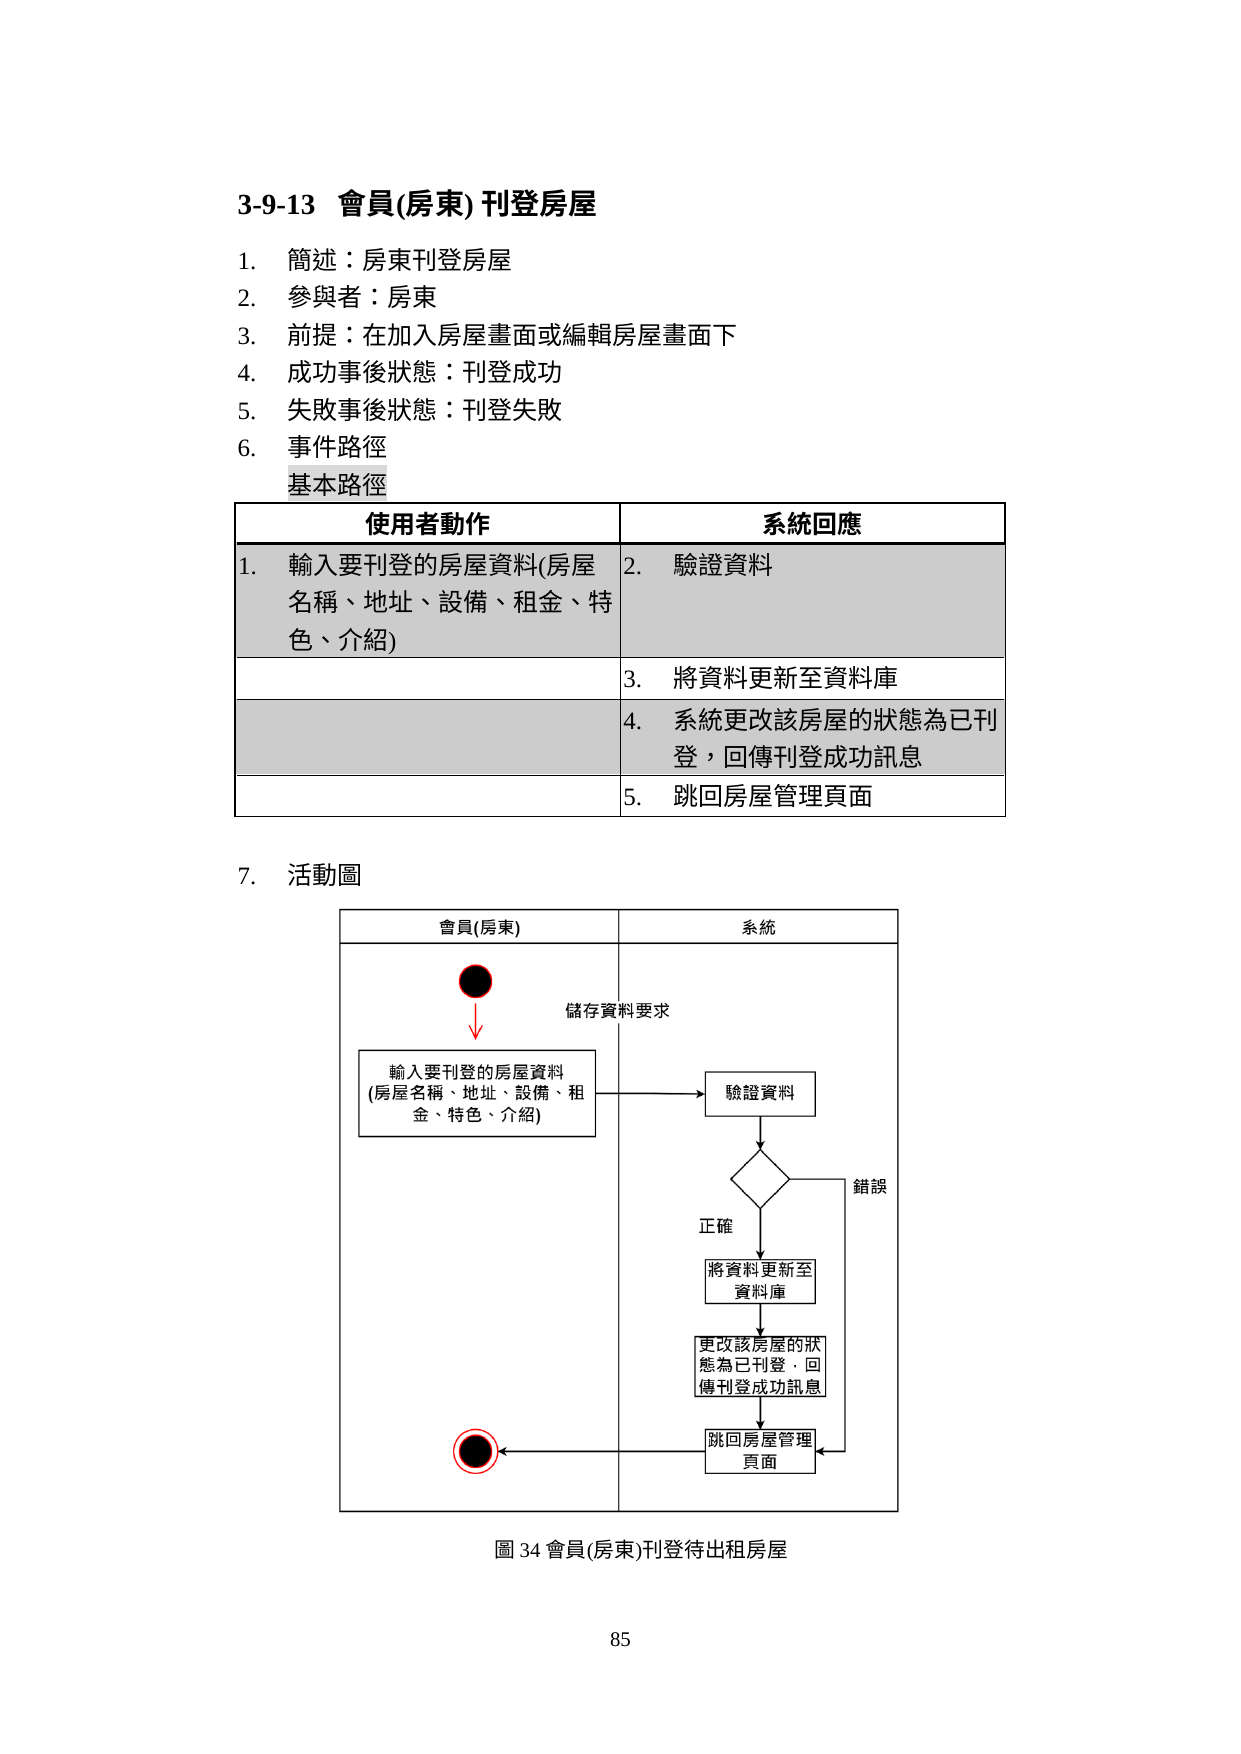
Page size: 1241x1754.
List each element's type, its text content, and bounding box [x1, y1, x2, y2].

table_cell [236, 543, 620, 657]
picture [325, 892, 916, 1528]
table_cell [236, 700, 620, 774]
list 事件路徑 [237, 427, 1053, 464]
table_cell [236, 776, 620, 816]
list 成功事後狀態：刊登成功 [237, 352, 1053, 389]
list 活動圖 [237, 854, 1053, 892]
subtitle 會員(房東) 刊登房屋 [237, 164, 1053, 239]
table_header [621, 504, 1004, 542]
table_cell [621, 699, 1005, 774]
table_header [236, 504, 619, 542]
text 圖 34 會員(房東)刊登待出租房屋 [187, 1529, 1053, 1567]
list 失敗事後狀態：刊登失敗 [237, 389, 1053, 427]
list 前提：在加入房屋畫面或編輯房屋畫面下 [237, 314, 1053, 352]
list 基本路徑 [287, 464, 1053, 502]
list 參與者：房東 [237, 277, 1053, 314]
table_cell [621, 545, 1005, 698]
list 簡述：房東刊登房屋 [237, 239, 1053, 277]
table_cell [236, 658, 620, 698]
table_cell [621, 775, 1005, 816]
